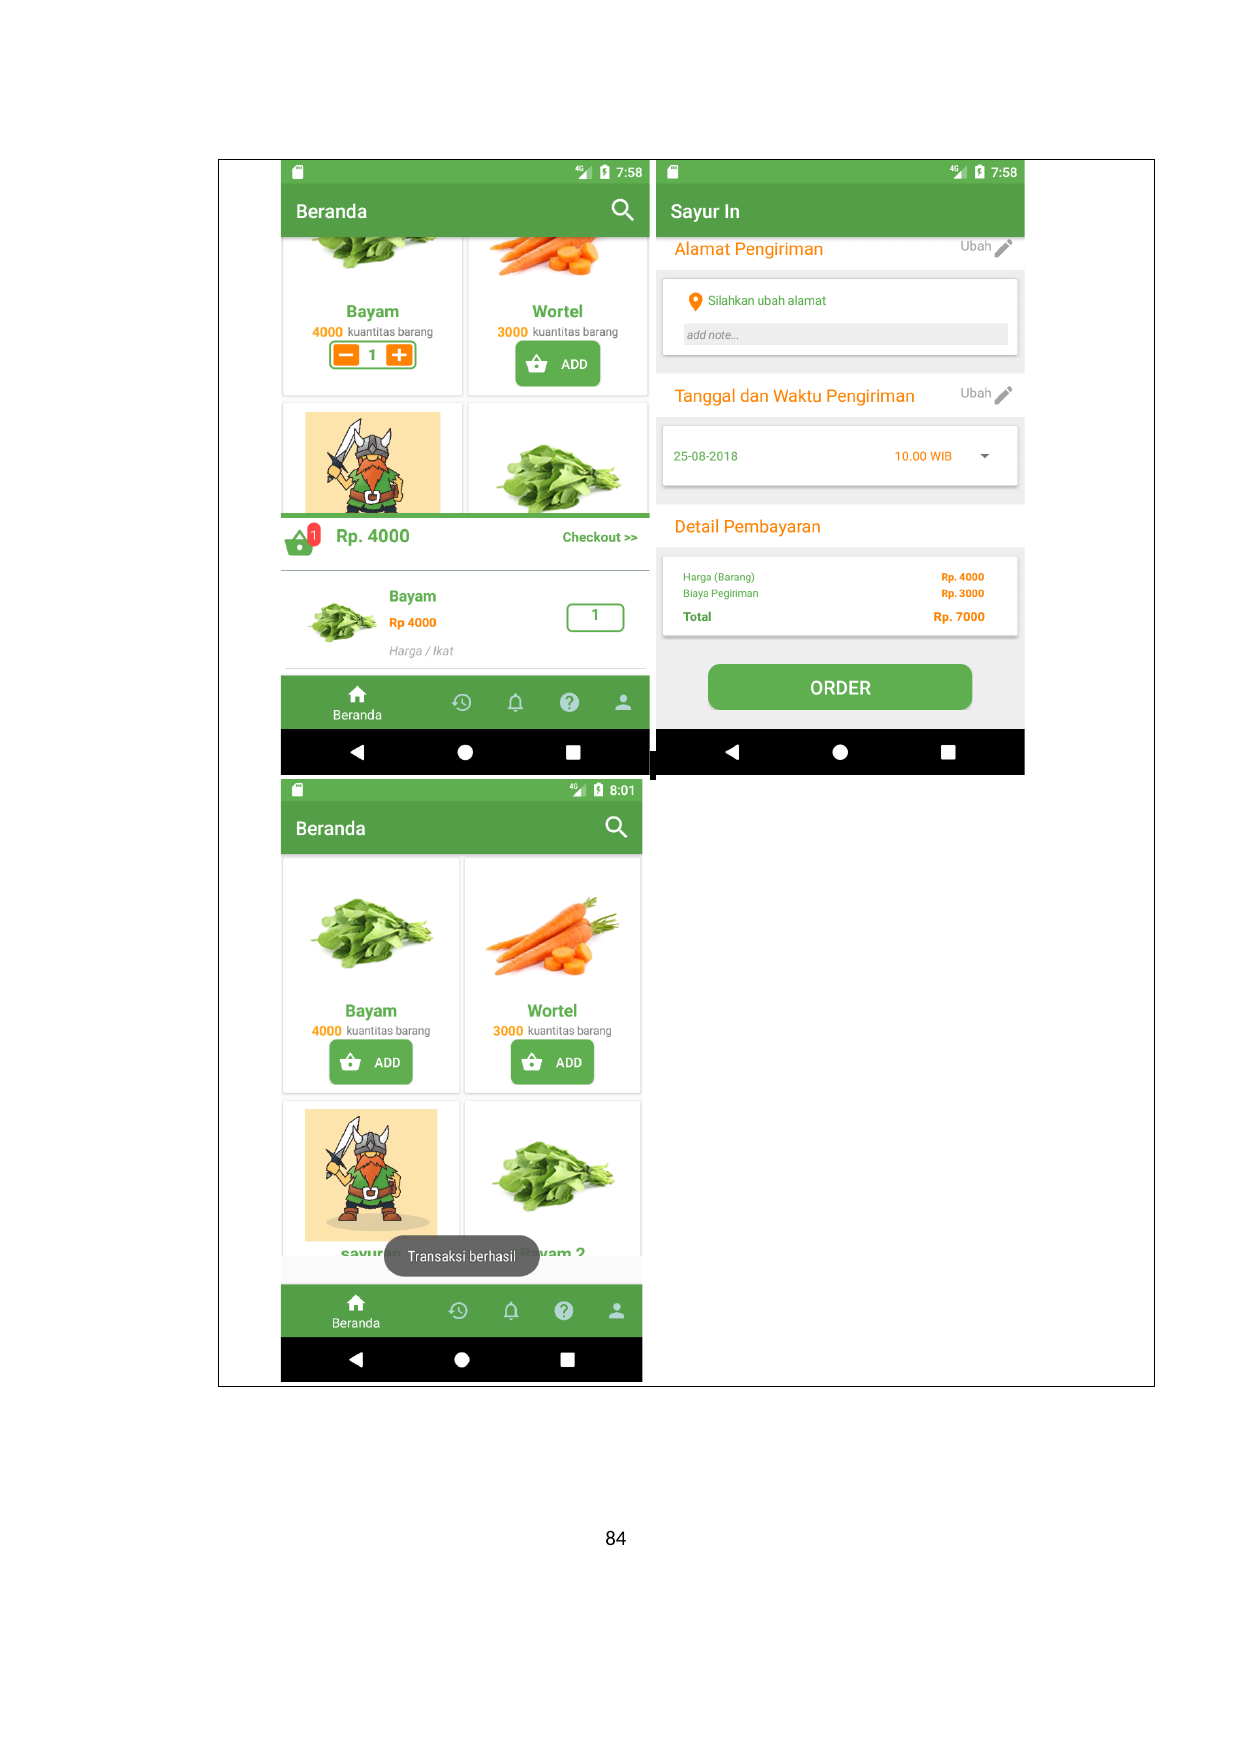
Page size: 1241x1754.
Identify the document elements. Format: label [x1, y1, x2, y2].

picture [280, 779, 643, 1382]
table_cell [219, 160, 1154, 1386]
picture [656, 160, 1025, 775]
picture [280, 160, 650, 775]
